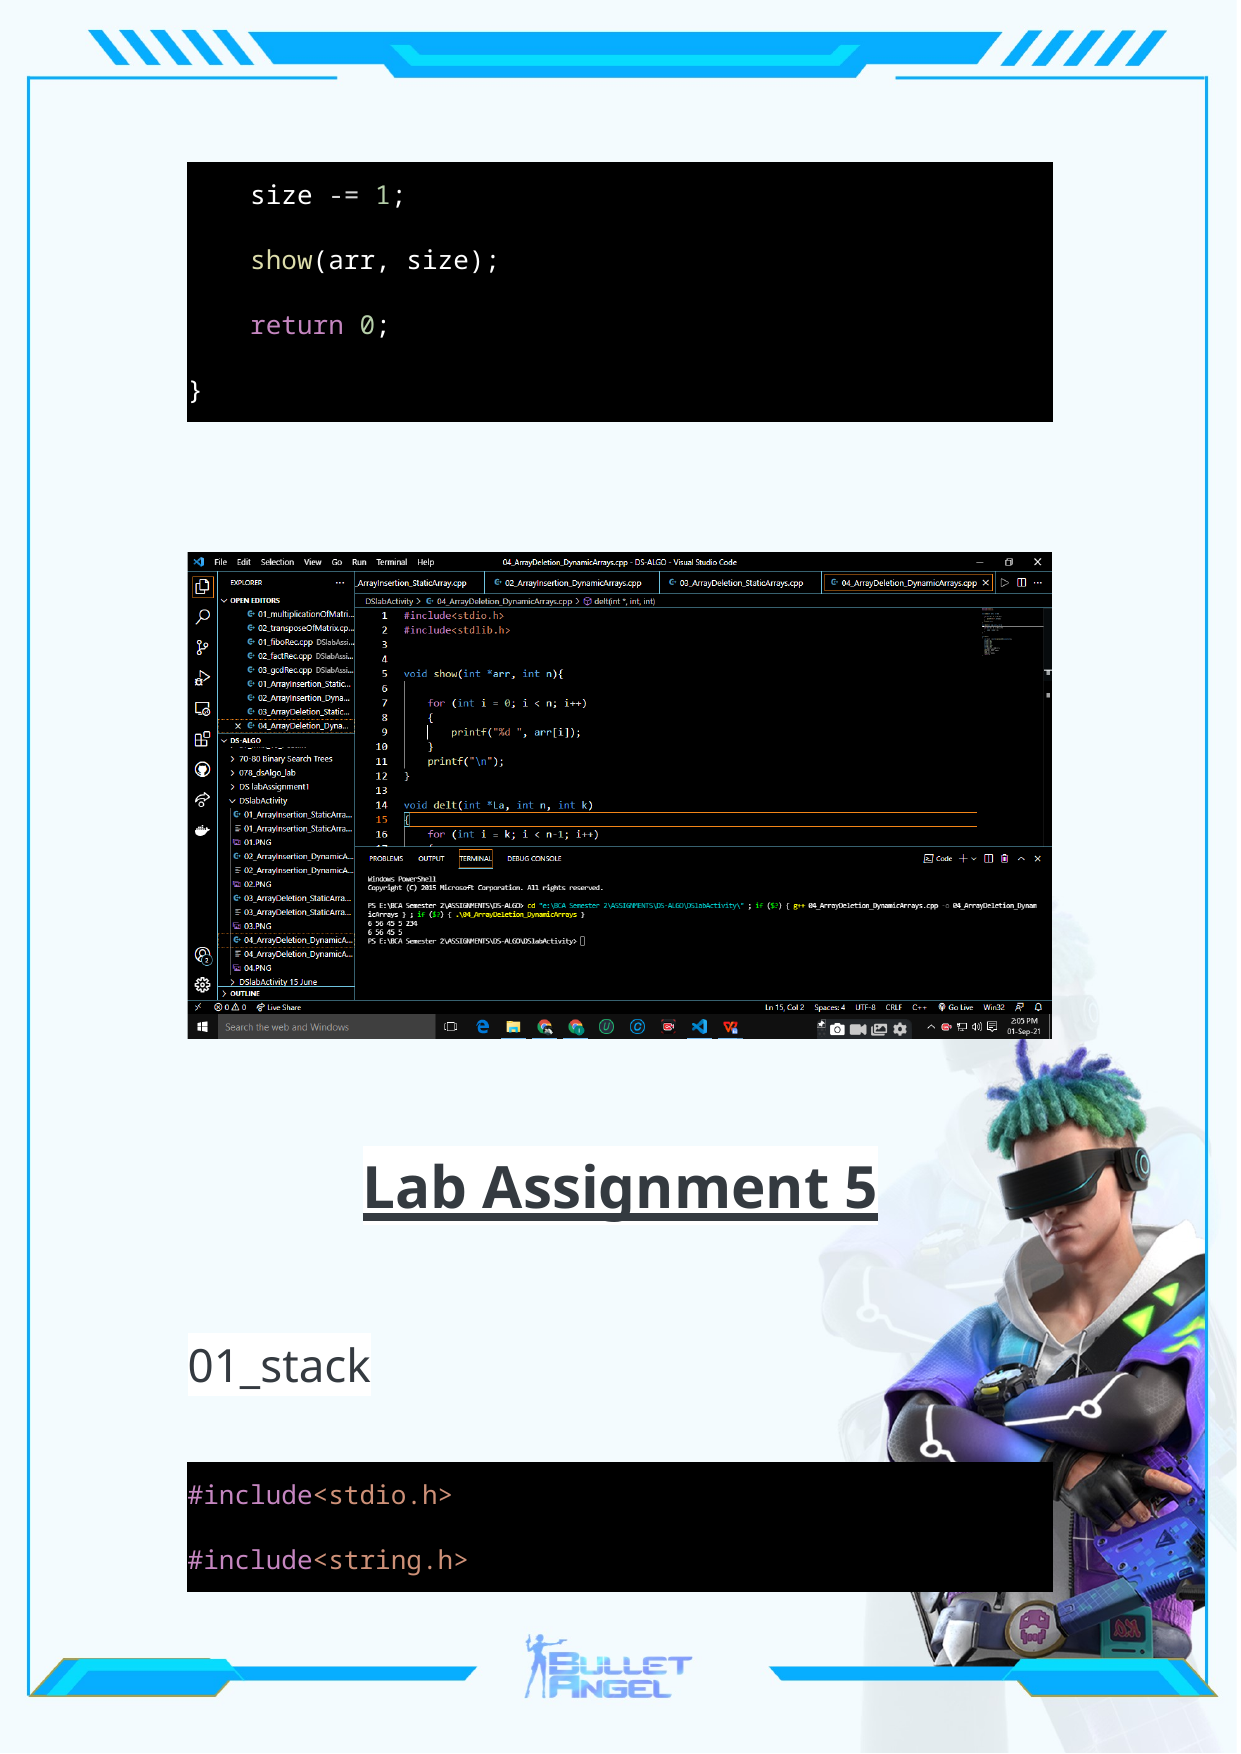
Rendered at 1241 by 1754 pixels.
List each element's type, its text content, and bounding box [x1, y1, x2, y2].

text 01_stack [187, 1332, 1053, 1397]
text } [187, 357, 1053, 422]
text #include<stdio.h> [187, 1462, 1053, 1527]
text size -= 1; [187, 162, 1053, 227]
picture [0, 0, 1237, 1753]
text #include<string.h> [187, 1527, 1053, 1592]
text show(arr, size); [187, 227, 1053, 292]
text return 0; [187, 292, 1053, 357]
text Lab Assignment 5 [187, 1137, 1053, 1234]
